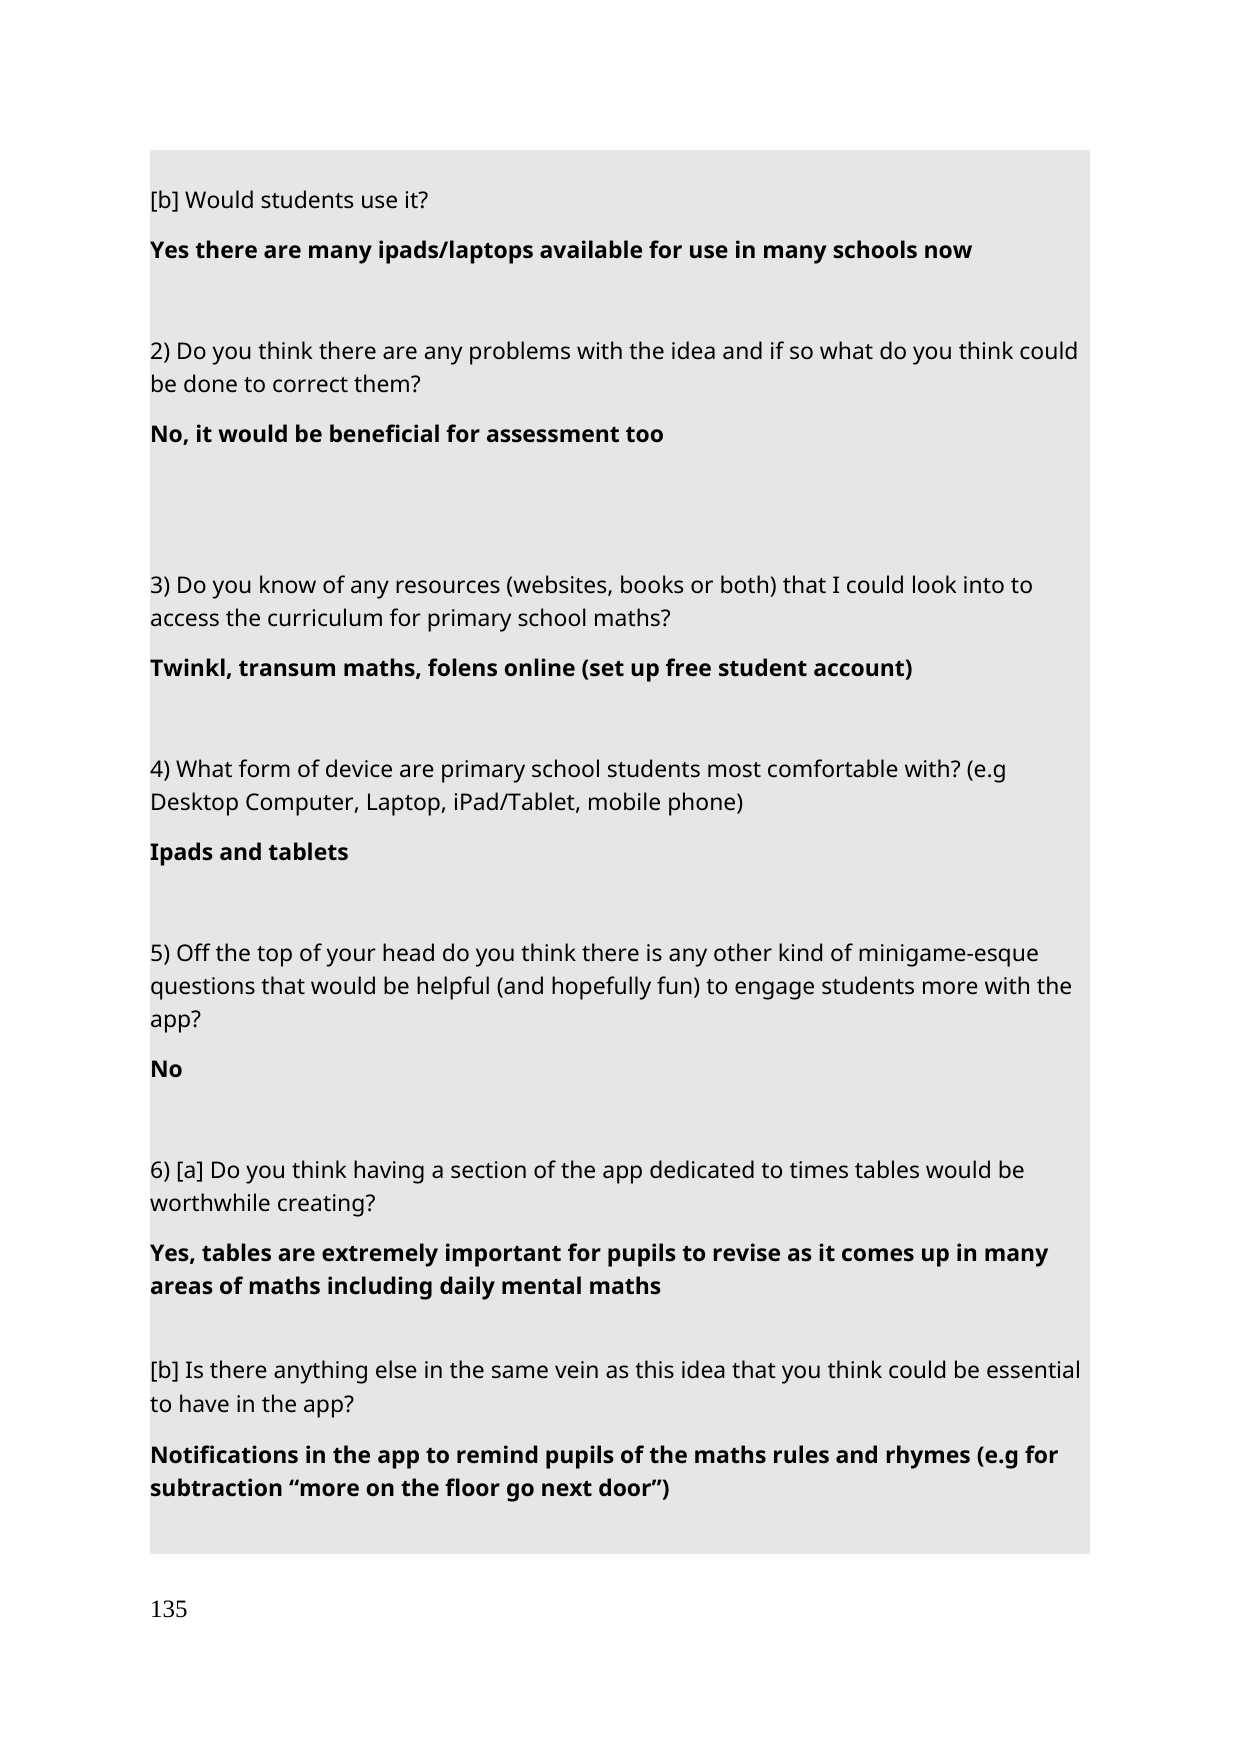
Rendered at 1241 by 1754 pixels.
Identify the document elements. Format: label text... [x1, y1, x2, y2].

text Yes, tables are extremely important for pupils to revise as it comes up in many areas of maths including daily mental maths [150, 1236, 1090, 1301]
text No, it would be beneficial for assessment too [150, 418, 1090, 449]
text [b] Would students use it? [150, 150, 1090, 215]
text 4) What form of device are primary school students most comfortable with? (e.g Desktop Computer, Laptop, iPad/Tablet, mobile phone) [150, 753, 1090, 817]
text 3) Do you know of any resources (websites, books or both) that I could look into to access the curriculum for primary school maths? [150, 569, 1090, 633]
text No [150, 1053, 1090, 1084]
text [b] Is there anything else in the same vein as this idea that you think could be essential to have in the app? [150, 1321, 1090, 1419]
text Twinkl, transum maths, folens online (set up free student account) [150, 652, 1090, 683]
text Ipads and tablets [150, 836, 1090, 867]
text Notifications in the app to remind pupils of the maths rules and rhymes (e.g for subtraction “more on the floor go next door”) [150, 1438, 1090, 1503]
text 5) Off the top of your head do you think there is any other kind of minigame-esque questions that would be helpful (and hopefully fun) to engage students more with the app? [150, 937, 1090, 1034]
text 2) Do you think there are any problems with the idea and if so what do you think could be done to correct them? [150, 335, 1090, 399]
text Yes there are many ipads/laptops available for use in many schools now [150, 234, 1090, 265]
text 6) [a] Do you think having a section of the app dedicated to times tables would be worthwhile creating? [150, 1153, 1090, 1218]
